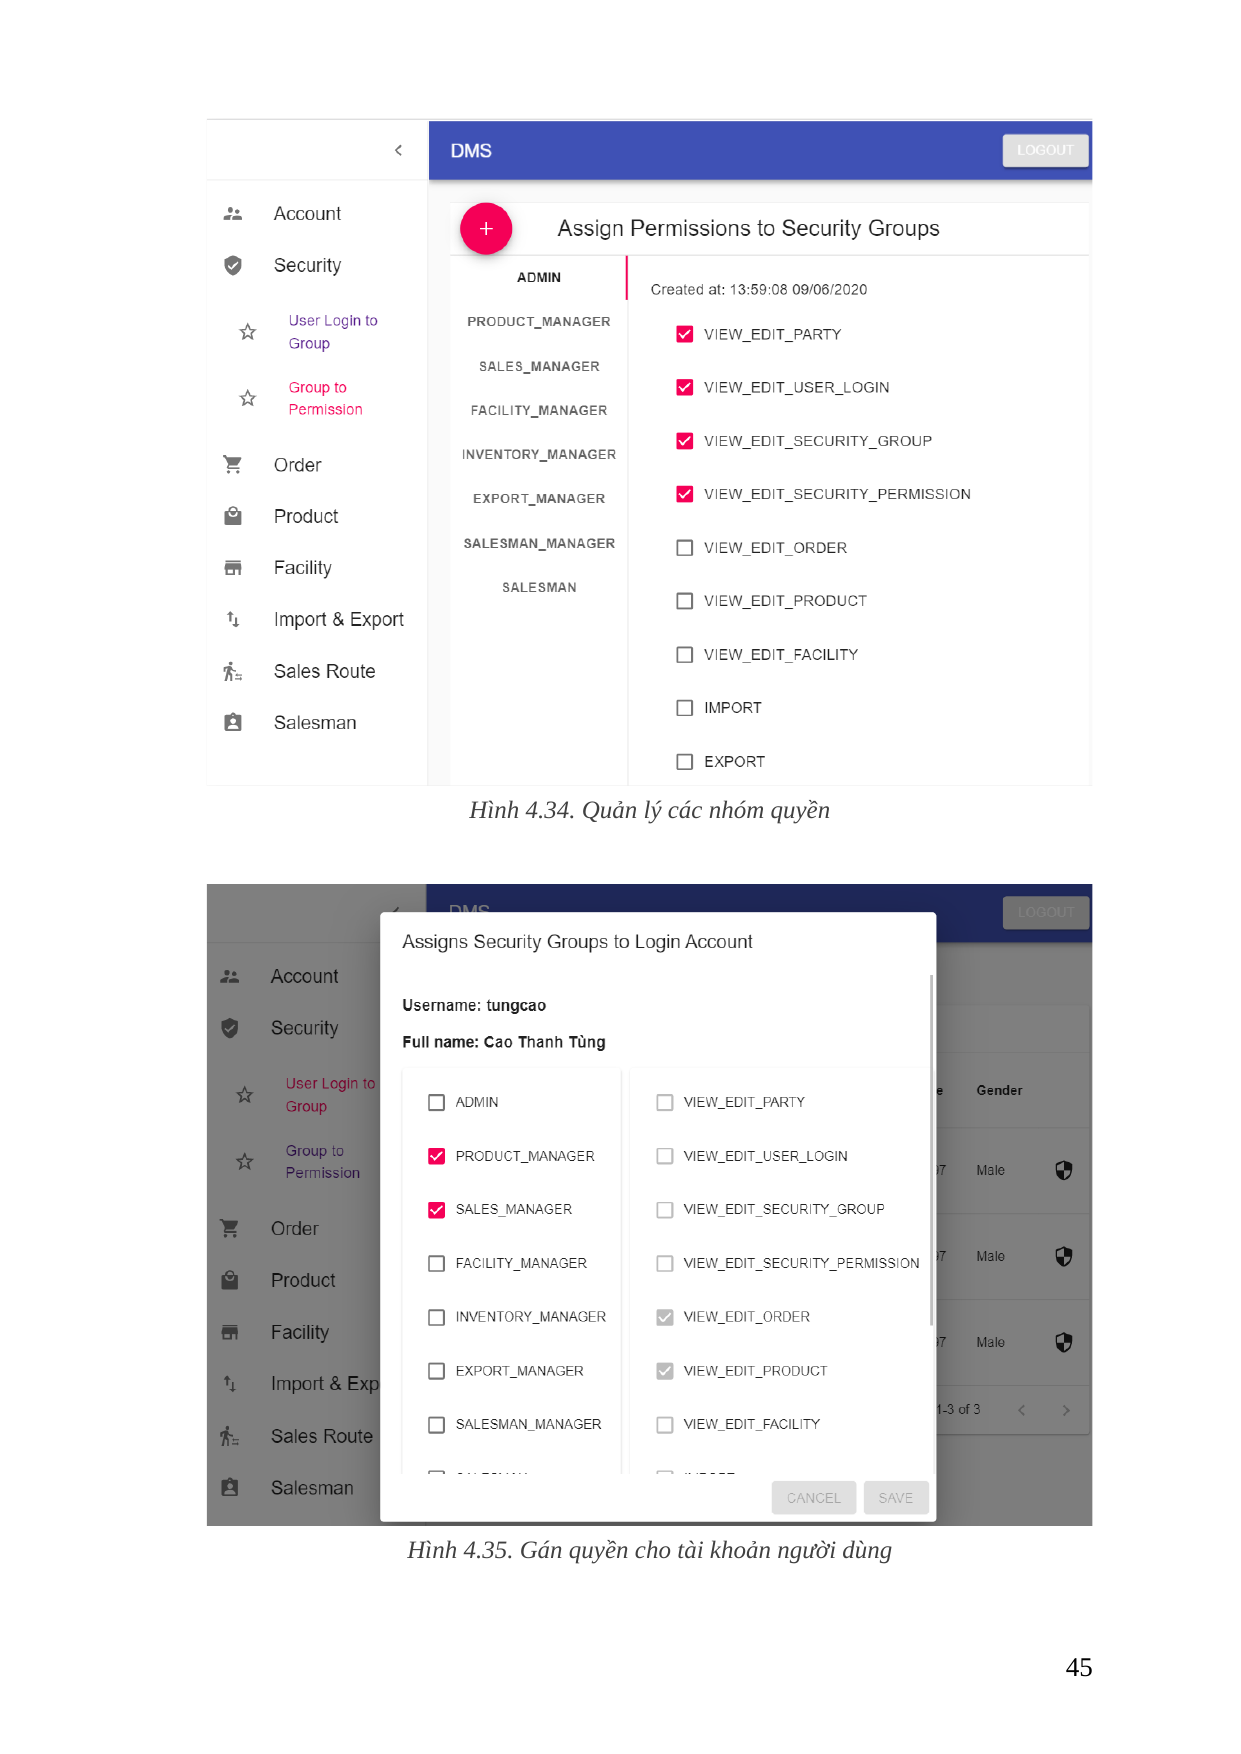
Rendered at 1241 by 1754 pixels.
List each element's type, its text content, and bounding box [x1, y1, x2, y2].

picture [206, 118, 1093, 786]
picture [206, 884, 1093, 1526]
